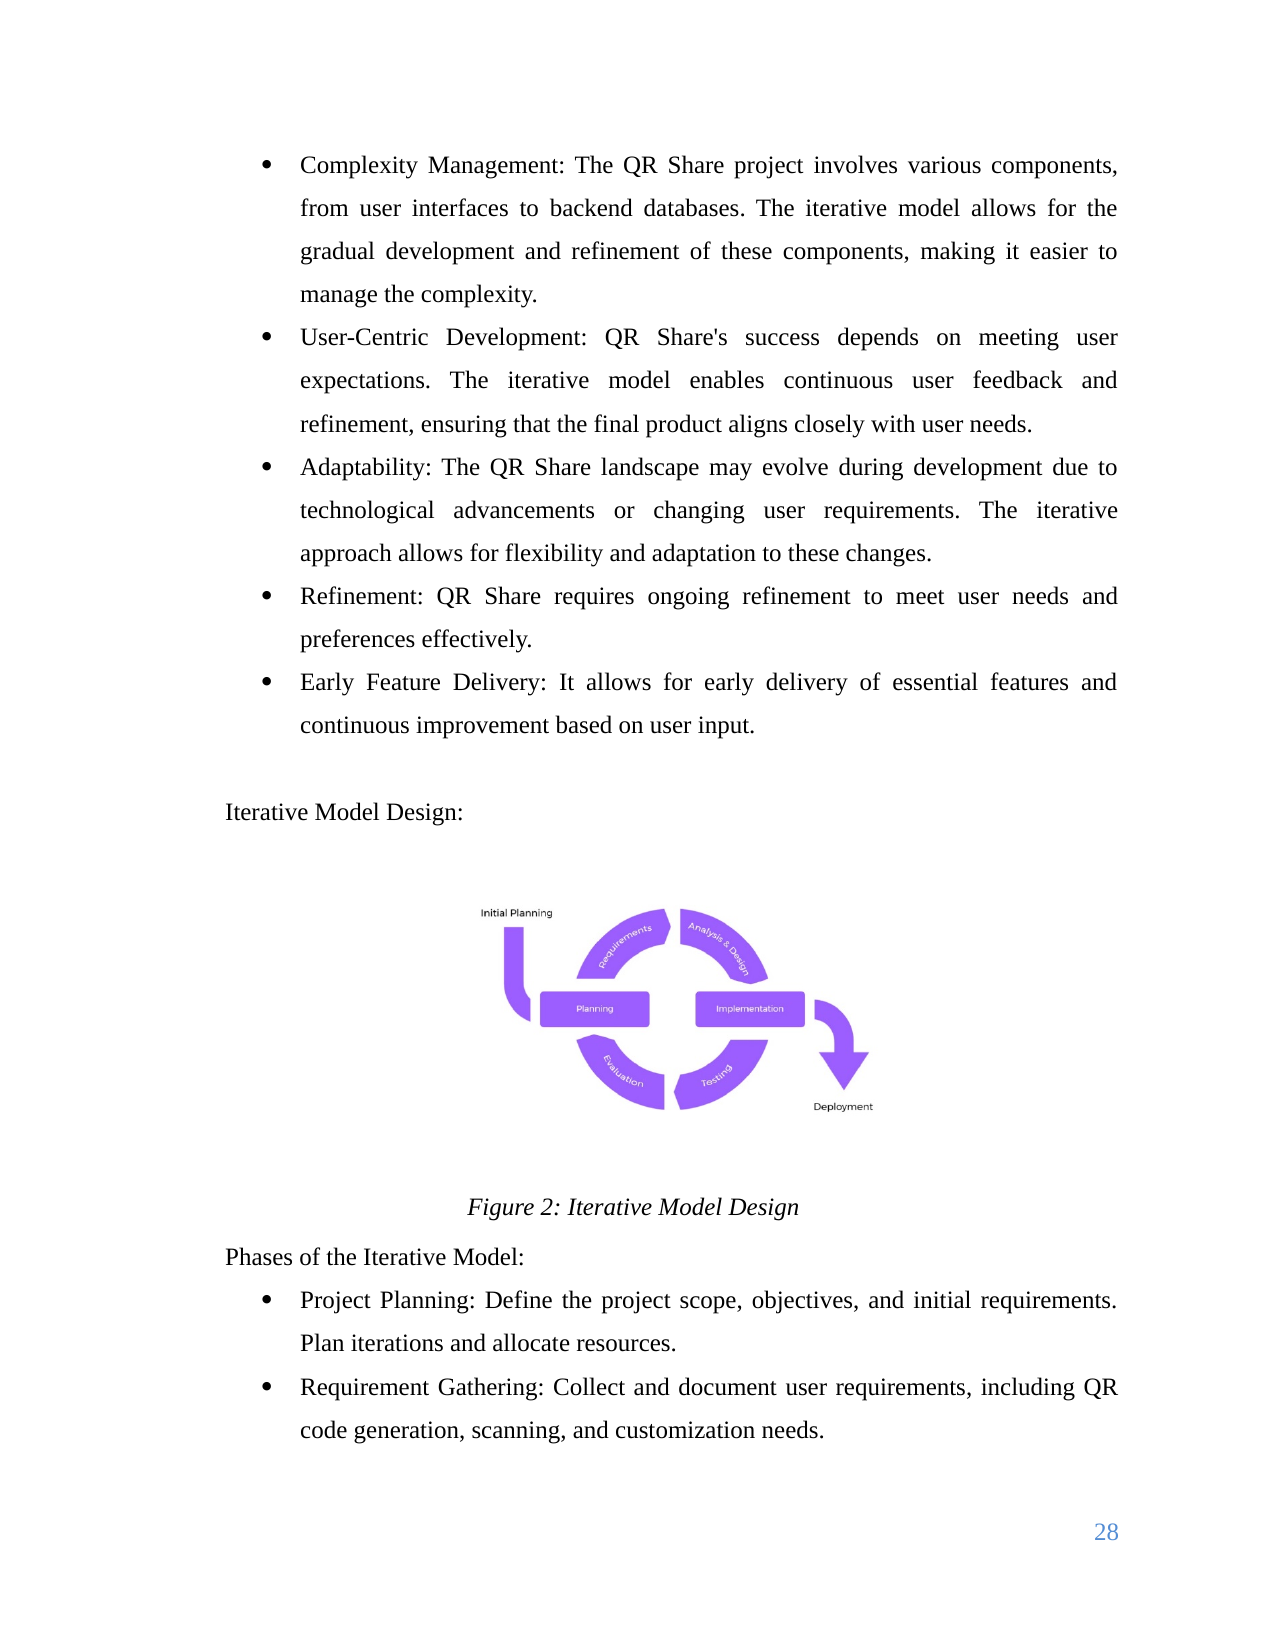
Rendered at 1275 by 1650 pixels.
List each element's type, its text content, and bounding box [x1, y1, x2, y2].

list Complexity Management: The QR Share project involves various components, from user interfaces to backend databases. The iterative model allows for the gradual development and refinement of these components, making it easier to manage the complexity. [262, 150, 1119, 308]
picture [447, 840, 897, 1178]
list Requirement Gathering: Collect and document user requirements, including QR code generation, scanning, and customization needs. [262, 1372, 1119, 1443]
list Refinement: QR Share requires ongoing refinement to meet user needs and preferences effectively. [262, 581, 1119, 653]
text Phases of the Iterative Model: [151, 1242, 1119, 1271]
text Iterative Model Design: [151, 797, 1119, 826]
list Project Planning: Define the project scope, objectives, and initial requirements. Plan iterations and allocate resources. [262, 1285, 1119, 1357]
list Early Feature Delivery: It allows for early delivery of essential features and continuous improvement based on user input. [262, 667, 1119, 739]
list User-Centric Development: QR Share's success depends on meeting user expectations. The iterative model enables continuous user feedback and refinement, ensuring that the final product aligns closely with user needs. [262, 322, 1119, 437]
list Adaptability: The QR Share landscape may evolve during development due to technological advancements or changing user requirements. The iterative approach allows for flexibility and adaptation to these changes. [262, 452, 1119, 567]
text Figure 2: Iterative Model Design [150, 1192, 1119, 1221]
